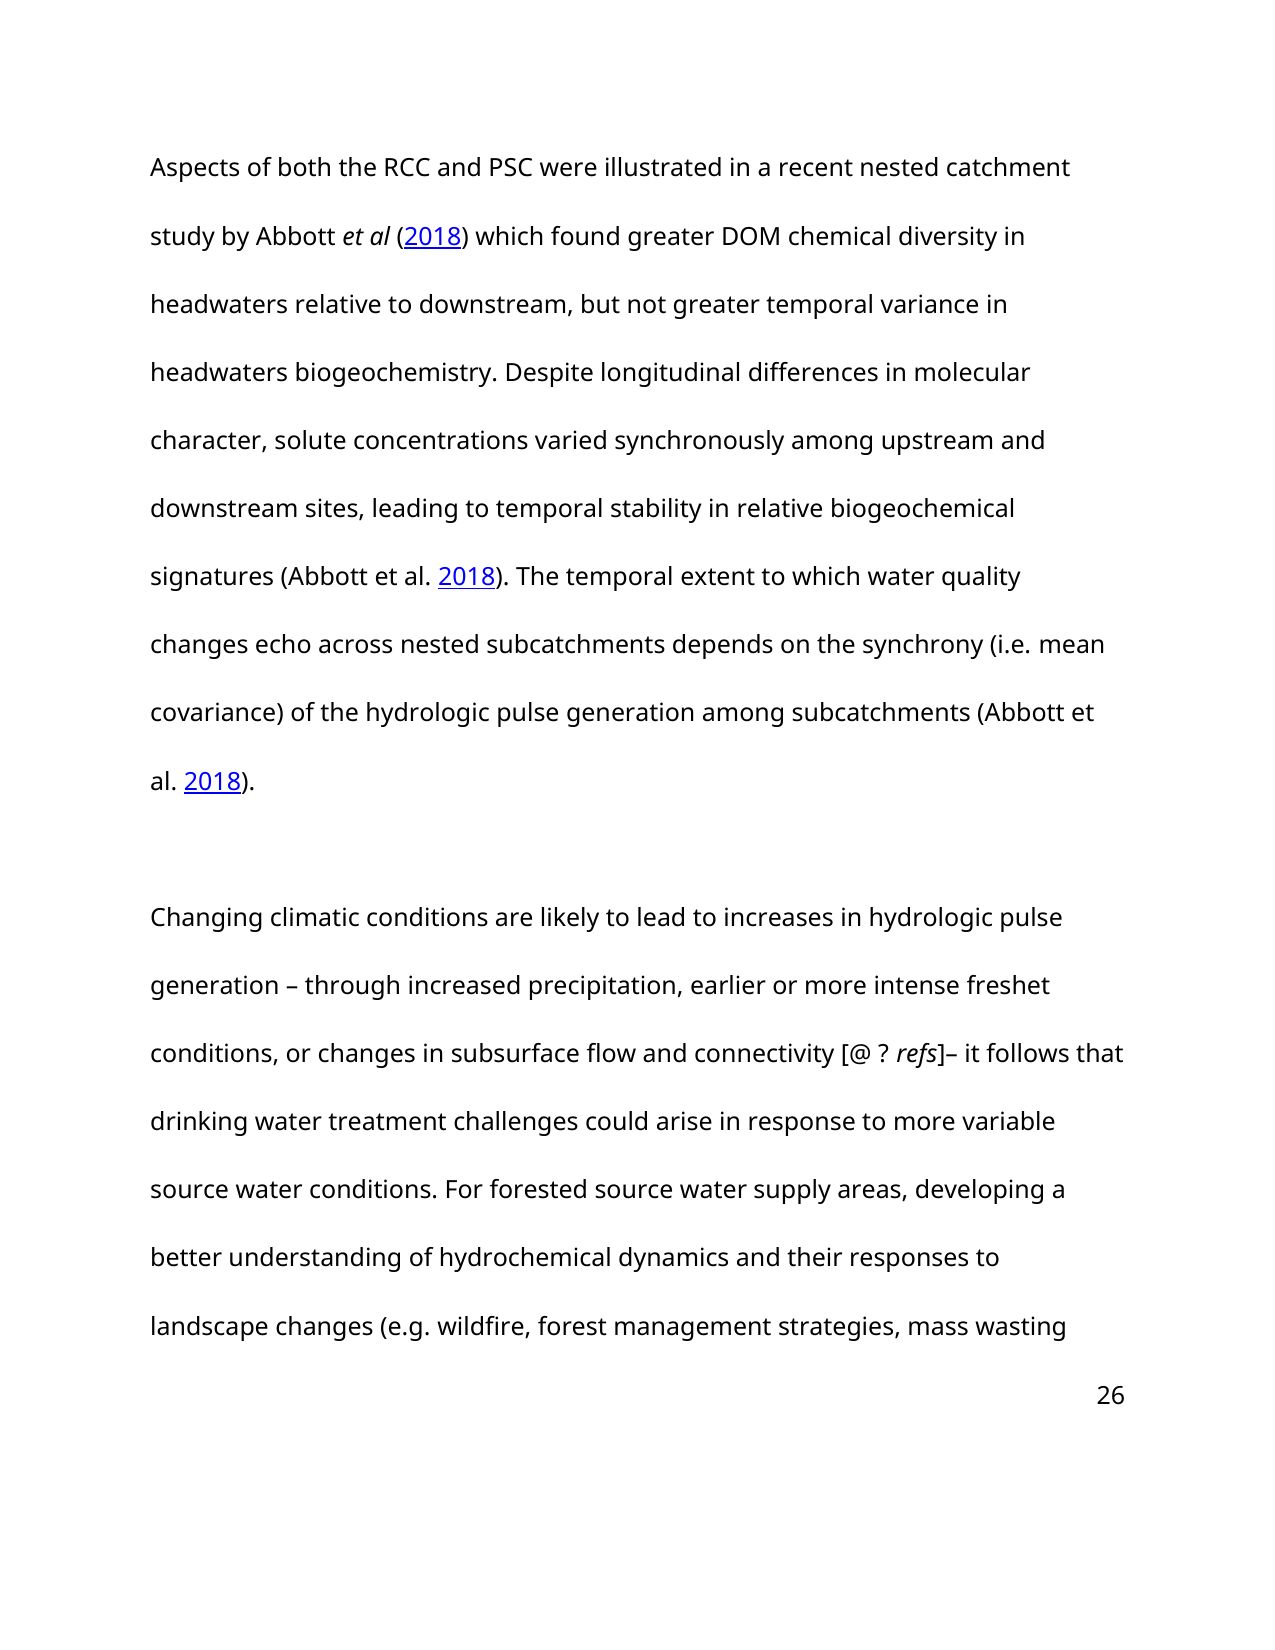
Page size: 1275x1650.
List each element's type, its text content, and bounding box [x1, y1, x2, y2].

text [150, 899, 1125, 1342]
text Aspects of both the RCC and PSC were illustrated in a recent nested catchment study by Abbott et al (2018) which found greater DOM chemical diversity in headwaters relative to downstream, but not greater temporal variance in headwaters biogeochemistry. Despite longitudinal differences in molecular character, solute concentrations varied synchronously among upstream and downstream sites, leading to temporal stability in relative biogeochemical signatures (Abbott et al. 2018). The temporal extent to which water quality changes echo across nested subcatchments depends on the synchrony (i.e. mean covariance) of the hydrologic pulse generation among subcatchments (Abbott et al. 2018). [150, 150, 1125, 797]
